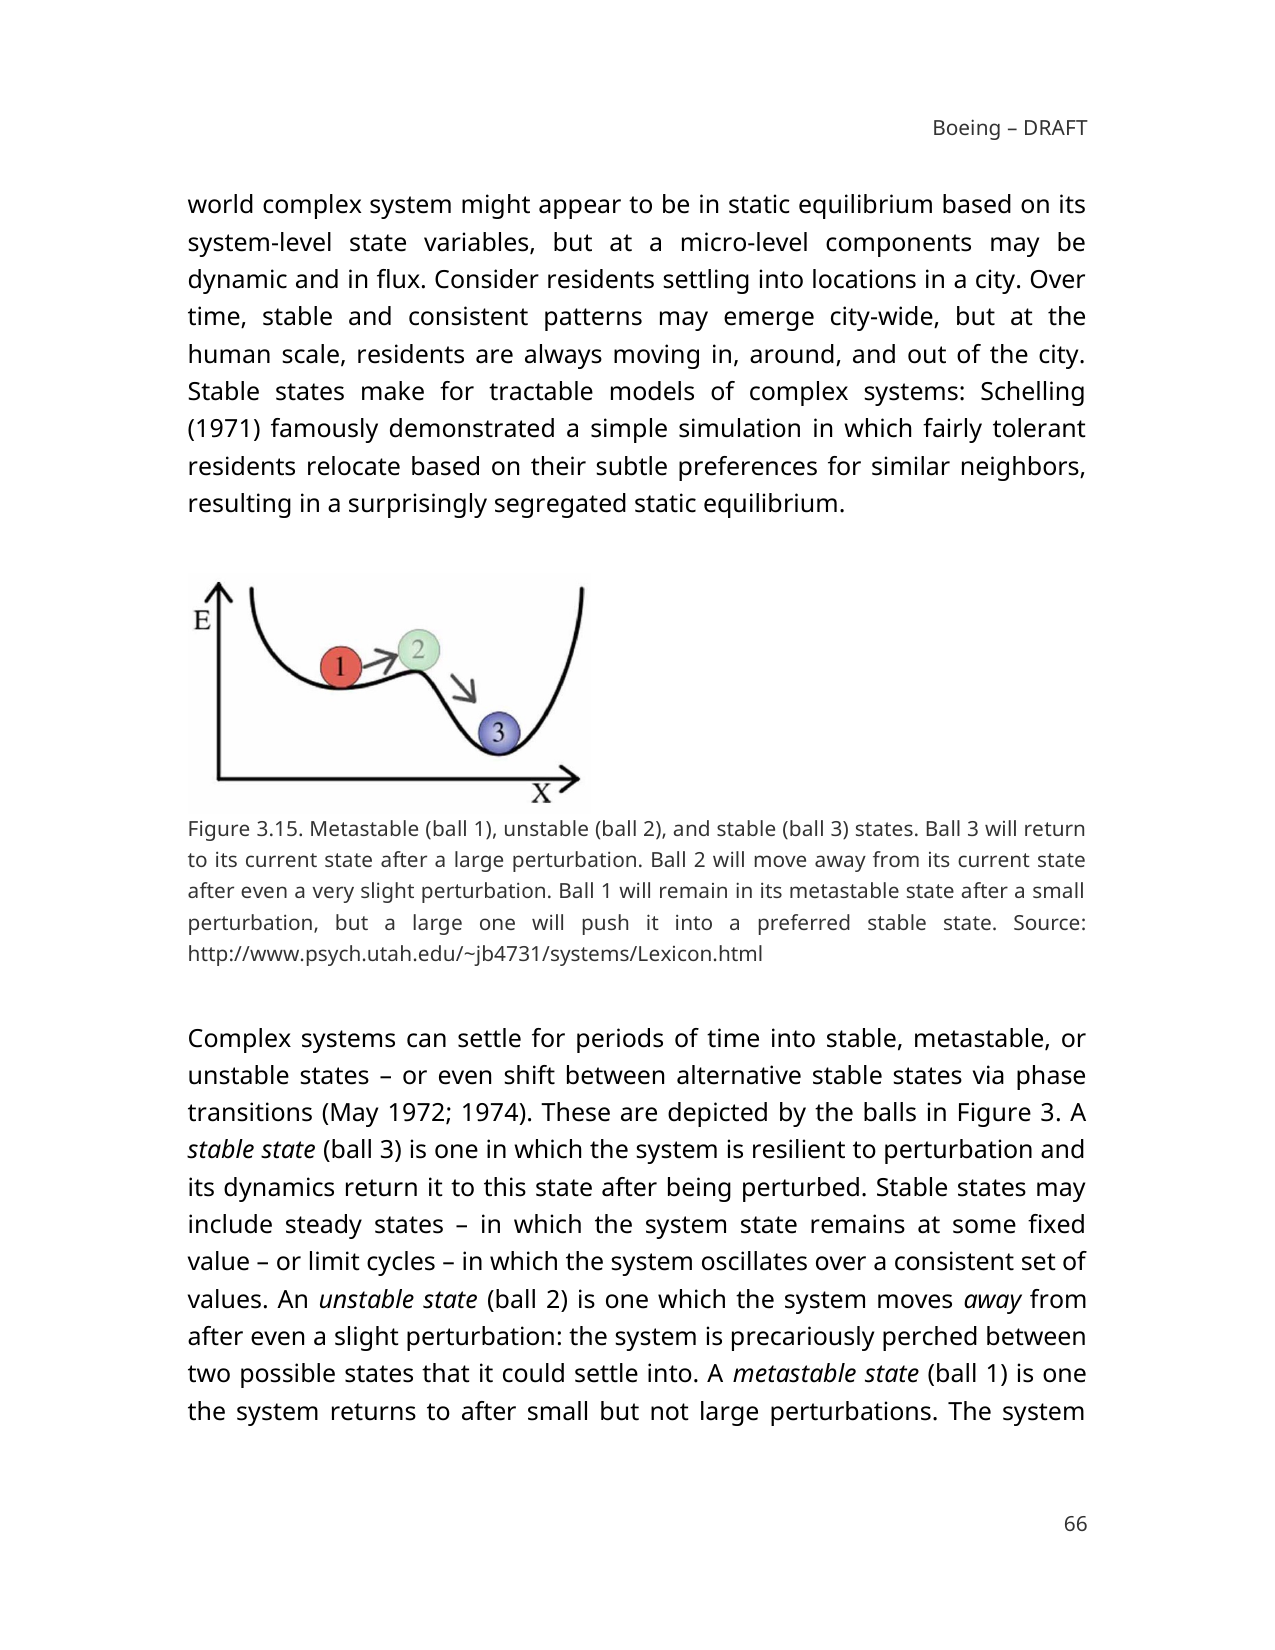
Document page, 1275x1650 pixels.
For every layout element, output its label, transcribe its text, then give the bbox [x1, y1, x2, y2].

text Figure 3.2. Metastable (ball 1), unstable (ball 2), and stable (ball 3) states. Ball 3 will return to its current state after a large perturbation. Ball 2 will move away from its current state after even a very slight perturbation. Ball 1 will remain in its metastable state after a small perturbation, but a large one will push it into a preferred stable state. Source: http://www.psych.utah.edu/~jb4731/systems/Lexicon.html [187, 814, 1087, 968]
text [187, 187, 1087, 520]
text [187, 1021, 1087, 1427]
picture [187, 573, 591, 814]
